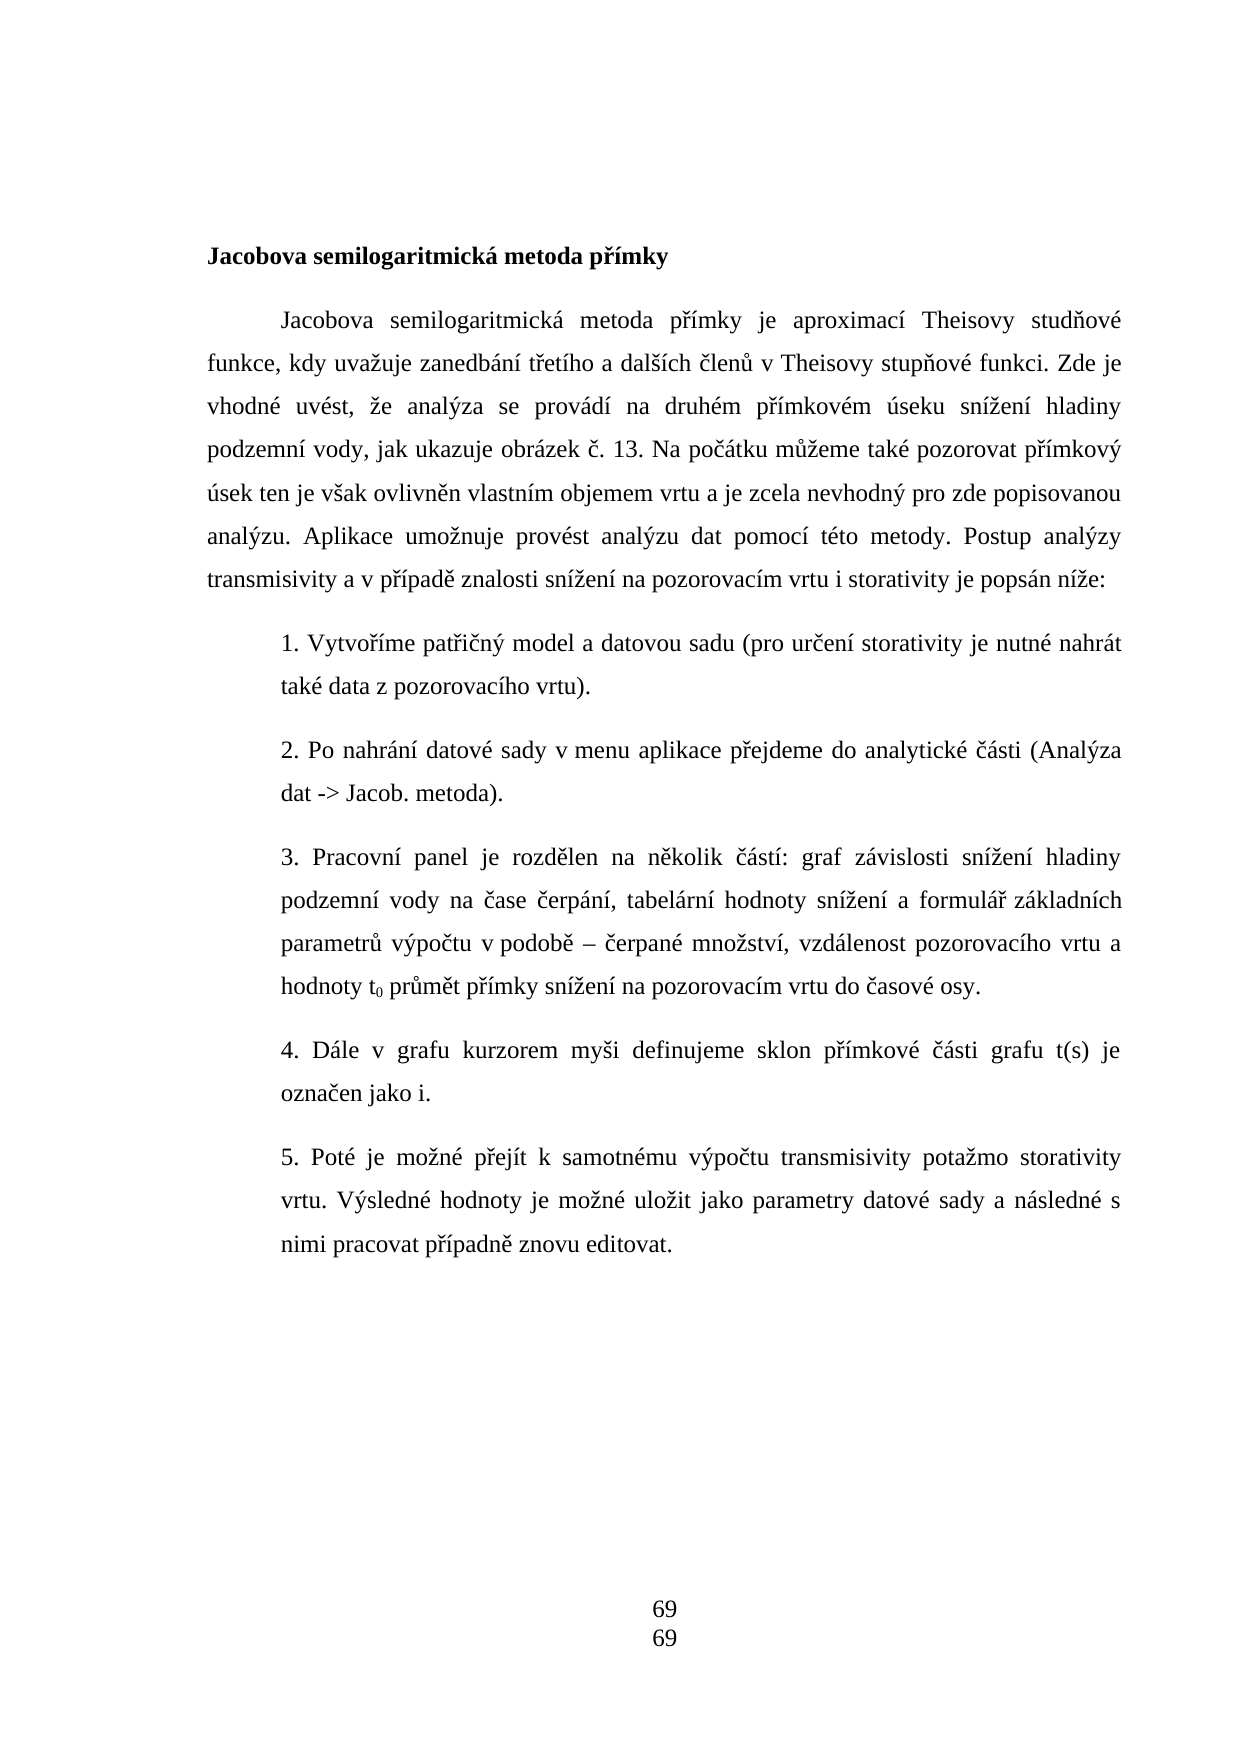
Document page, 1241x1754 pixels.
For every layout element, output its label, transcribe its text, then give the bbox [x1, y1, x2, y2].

text 1. Vytvoříme patřičný model a datovou sadu (pro určení storativity je nutné nahrát také data z pozorovacího vrtu). [281, 628, 1122, 700]
text 5. Poté je možné přejít k samotnému výpočtu transmisivity potažmo storativity vrtu. Výsledné hodnoty je možné uložit jako parametry datové sady a následné s nimi pracovat případně znovu editovat. [281, 1142, 1122, 1257]
text Jacobova semilogaritmická metoda přímky je aproximací Theisovy studňové funkce, kdy uvažuje zanedbání třetího a dalších členů v Theisovy stupňové funkci. Zde je vhodné uvést, že analýza se provádí na druhém přímkovém úseku snížení hladiny podzemní vody, jak ukazuje obrázek č. 13. Na počátku můžeme také pozorovat přímkový úsek ten je však ovlivněn vlastním objemem vrtu a je zcela nevhodný pro zde popisovanou analýzu. Aplikace umožnuje provést analýzu dat pomocí této metody. Postup analýzy transmisivity a v případě znalosti snížení na pozorovacím vrtu i storativity je popsán níže: [207, 305, 1122, 593]
text 2. Po nahrání datové sady v menu aplikace přejdeme do analytické části (Analýza dat -> Jacob. metoda). [281, 735, 1122, 807]
text 4. Dále v grafu kurzorem myši definujeme sklon přímkové části grafu t(s) je označen jako i. [281, 1035, 1122, 1107]
text 3. Pracovní panel je rozdělen na několik částí: graf závislosti snížení hladiny podzemní vody na čase čerpání, tabelární hodnoty snížení a formulář základních parametrů výpočtu v podobě – čerpané množství, vzdálenost pozorovacího vrtu a hodnoty t0 průmět přímky snížení na pozorovacím vrtu do časové osy. [281, 842, 1122, 1000]
text Jacobova semilogaritmická metoda přímky [207, 241, 1122, 270]
